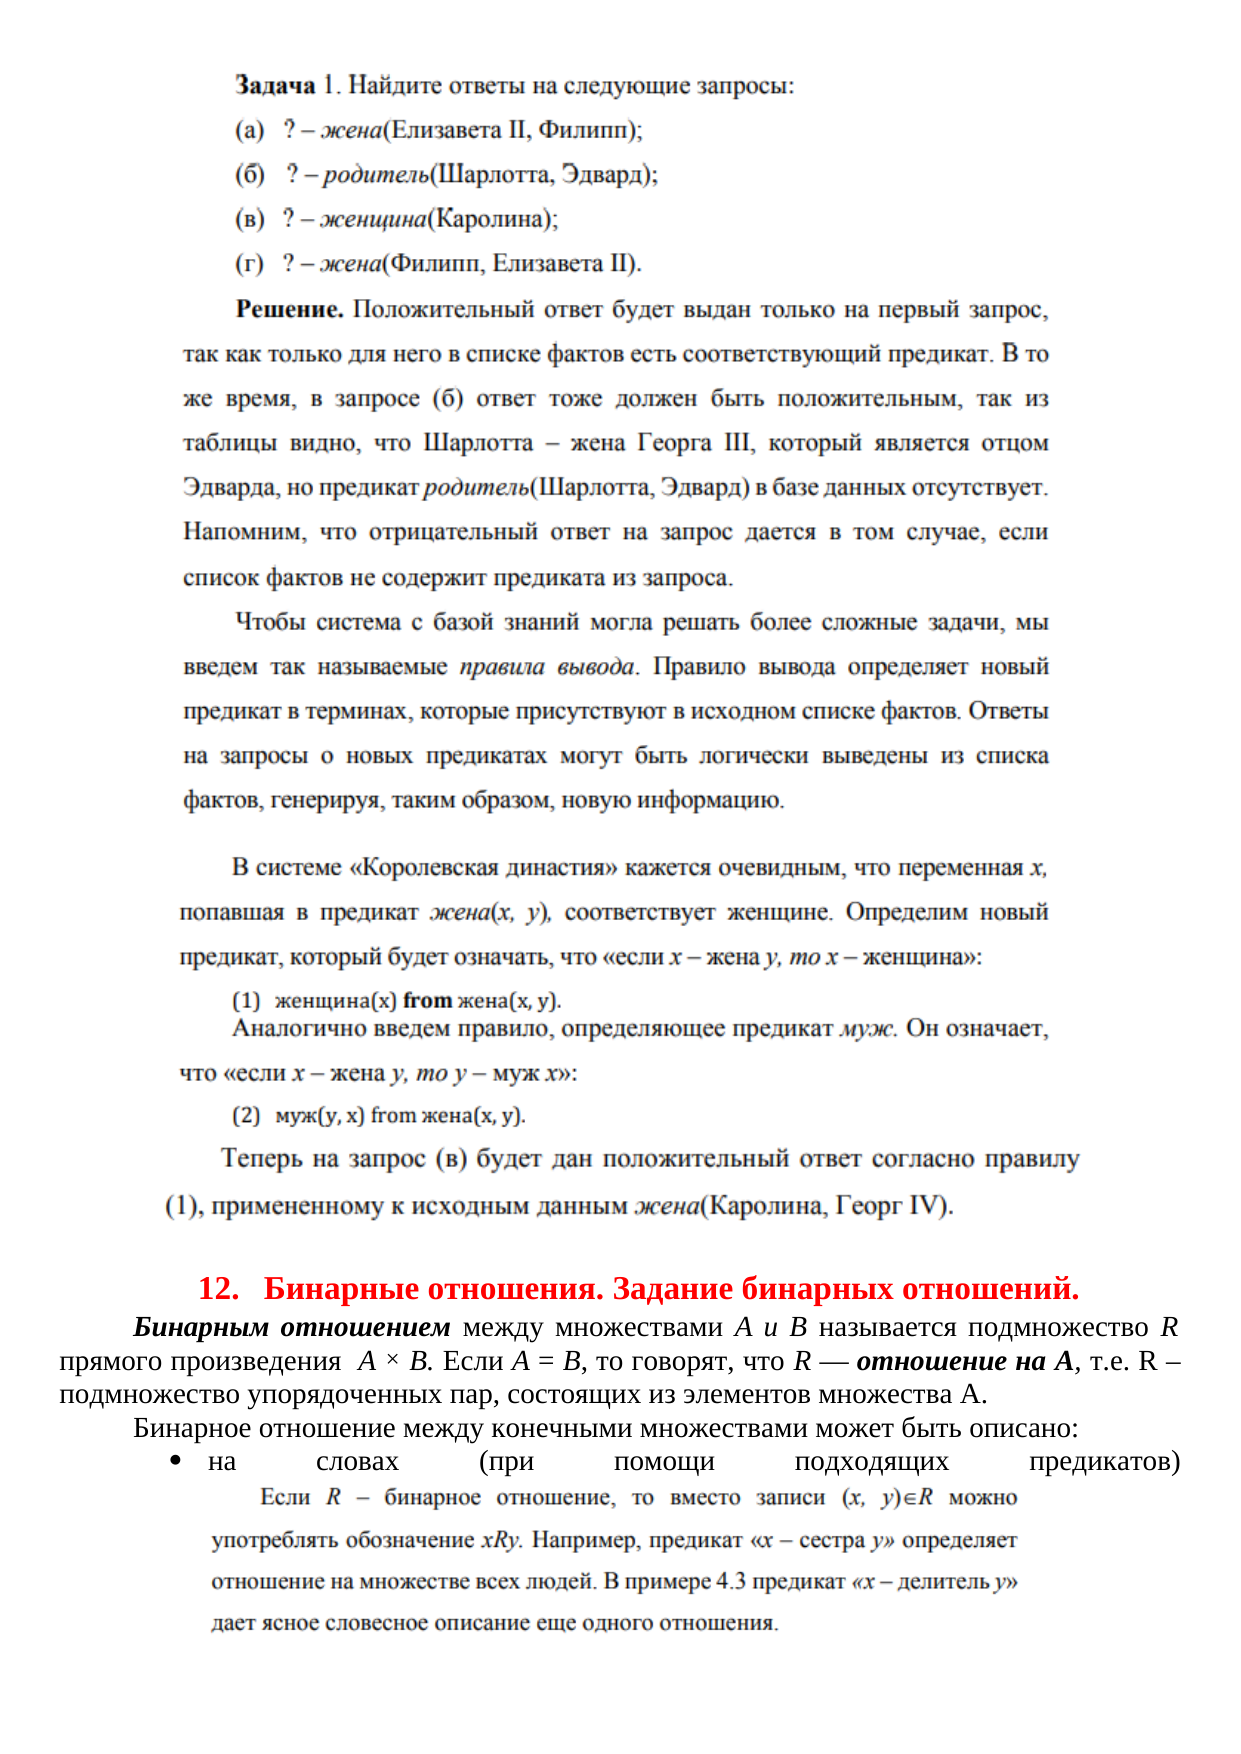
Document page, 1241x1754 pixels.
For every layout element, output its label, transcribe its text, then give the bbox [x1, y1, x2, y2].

text Бинарное отношение между конечными множествами может быть описано: [59, 1410, 1181, 1443]
picture [207, 1477, 1036, 1637]
text Бинарным отношением между множествами А и В называется подмножество R прямого произведения А В. Если А = В, то говорят, что R — отношение на А, т.е. R – подмножество упорядоченных пар, состоящих из элементов множества A. [59, 1309, 1181, 1410]
picture [177, 845, 1064, 1136]
picture [174, 59, 1066, 827]
picture [151, 1137, 1089, 1241]
subtitle Бинарные отношения. Задание бинарных отношений. [97, 1268, 1181, 1306]
